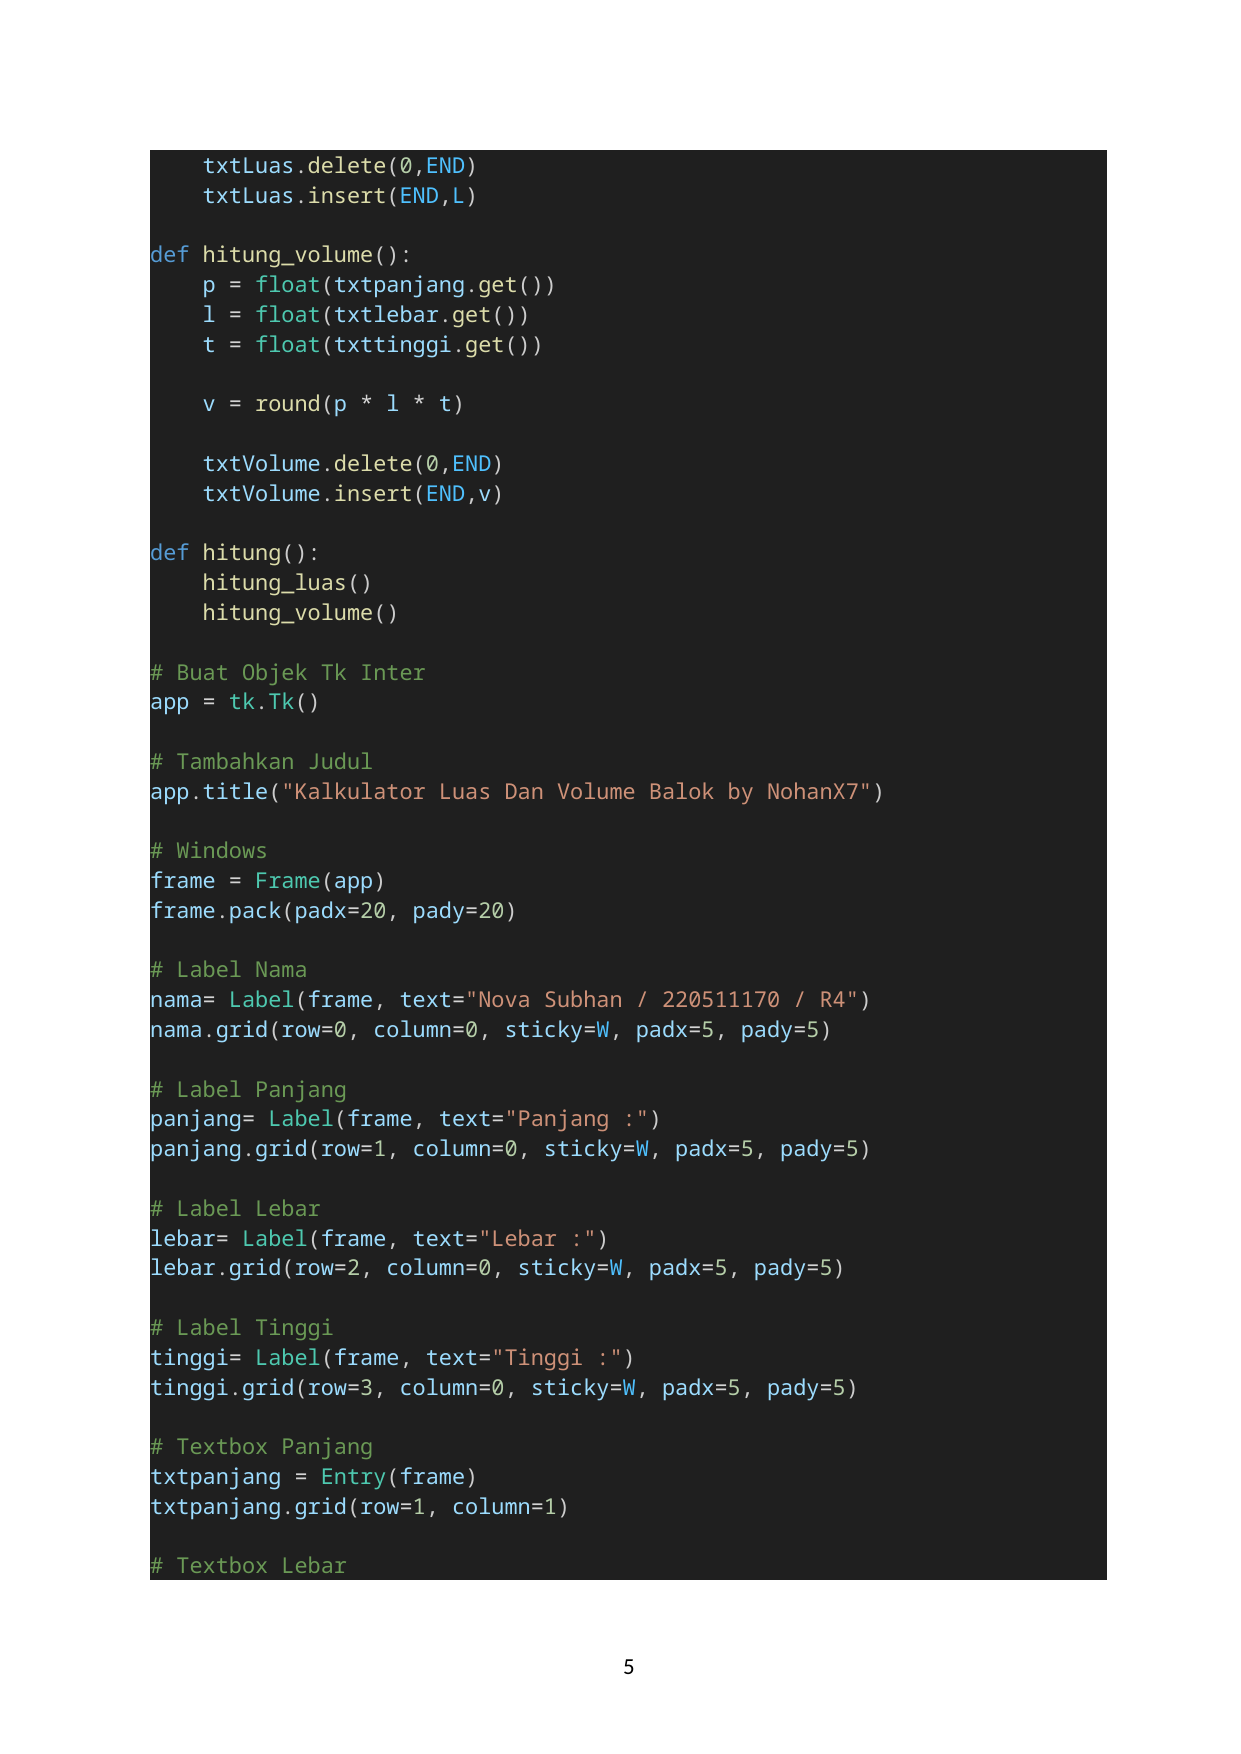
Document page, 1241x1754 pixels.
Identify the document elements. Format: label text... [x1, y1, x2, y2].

text # Label Tinggi [150, 1312, 1107, 1342]
text def hitung(): [150, 537, 1107, 567]
text l = float(txtlebar.get()) [150, 299, 1107, 329]
text # Textbox Lebar [150, 1550, 1107, 1580]
text hitung_volume() [150, 597, 1107, 627]
text # Label Nama [150, 954, 1107, 984]
text nama.grid(row=0, column=0, sticky=W, padx=5, pady=5) [150, 1014, 1107, 1044]
text app.title("Kalkulator Luas Dan Volume Balok by NohanX7") [150, 776, 1107, 805]
text # Windows [150, 835, 1107, 865]
text # Label Panjang [150, 1073, 1107, 1103]
text nama= Label(frame, text="Nova Subhan / 220511170 / R4") [150, 984, 1107, 1014]
text panjang.grid(row=1, column=0, sticky=W, padx=5, pady=5) [150, 1133, 1107, 1163]
text # Label Lebar [150, 1193, 1107, 1222]
text txtVolume.insert(END,v) [150, 478, 1107, 507]
text txtpanjang.grid(row=1, column=1) [150, 1491, 1107, 1520]
text t = float(txttinggi.get()) [150, 329, 1107, 358]
text txtVolume.delete(0,END) [150, 448, 1107, 478]
text v = round(p * l * t) [150, 388, 1107, 418]
text lebar.grid(row=2, column=0, sticky=W, padx=5, pady=5) [150, 1252, 1107, 1282]
text app = tk.Tk() [150, 686, 1107, 716]
text frame.pack(padx=20, pady=20) [150, 895, 1107, 924]
text tinggi= Label(frame, text="Tinggi :") [150, 1342, 1107, 1371]
text frame = Frame(app) [150, 865, 1107, 895]
text txtpanjang = Entry(frame) [150, 1461, 1107, 1491]
text p = float(txtpanjang.get()) [150, 269, 1107, 299]
text tinggi.grid(row=3, column=0, sticky=W, padx=5, pady=5) [150, 1371, 1107, 1401]
text lebar= Label(frame, text="Lebar :") [150, 1222, 1107, 1252]
text hitung_luas() [150, 567, 1107, 597]
text panjang= Label(frame, text="Panjang :") [150, 1103, 1107, 1133]
text # Buat Objek Tk Inter [150, 656, 1107, 686]
text def hitung_volume(): [150, 239, 1107, 269]
text # Textbox Panjang [150, 1431, 1107, 1461]
text # Tambahkan Judul [150, 746, 1107, 776]
text txtLuas.delete(0,END) [150, 150, 1107, 180]
text txtLuas.insert(END,L) [150, 180, 1107, 209]
